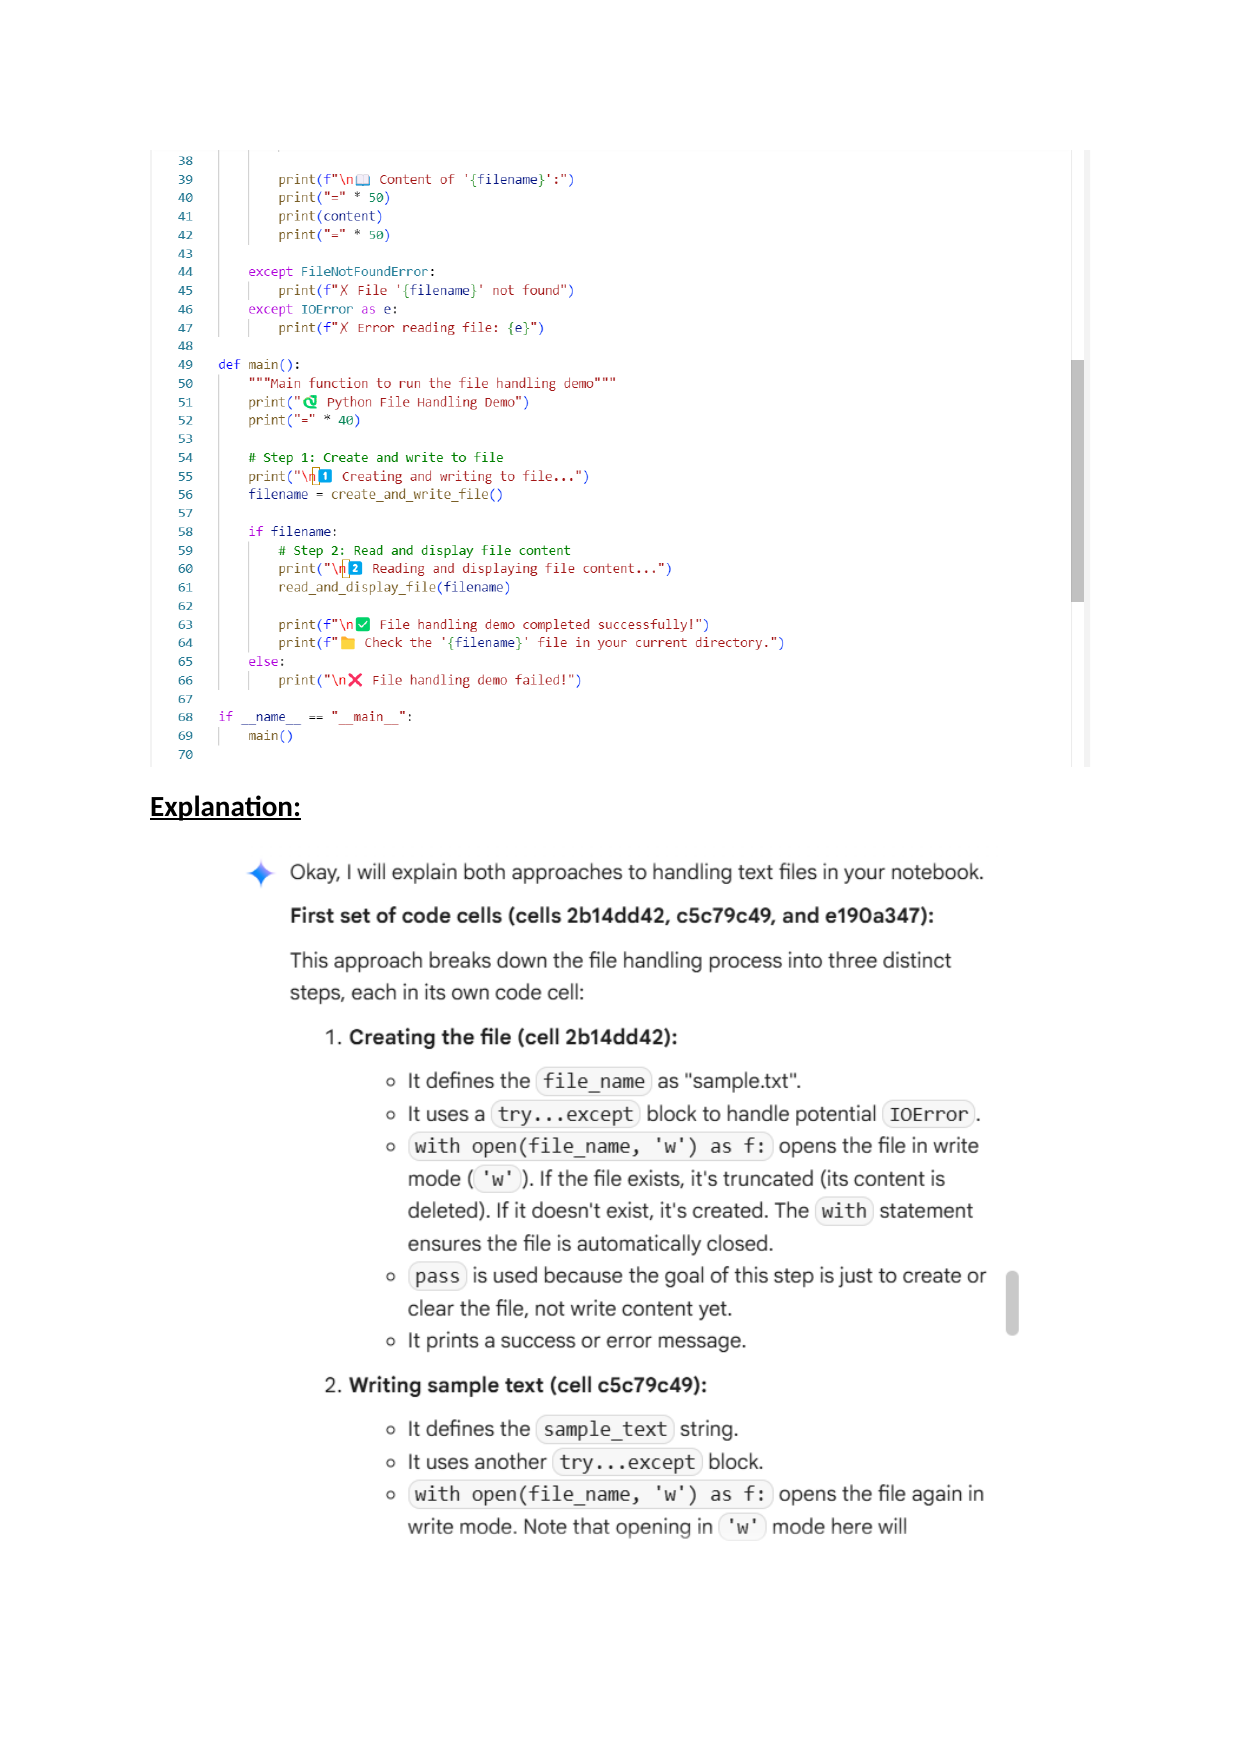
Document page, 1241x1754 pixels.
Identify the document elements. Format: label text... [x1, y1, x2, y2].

text Explanation: [150, 788, 1090, 823]
picture [214, 845, 1026, 1541]
picture [150, 150, 1091, 767]
